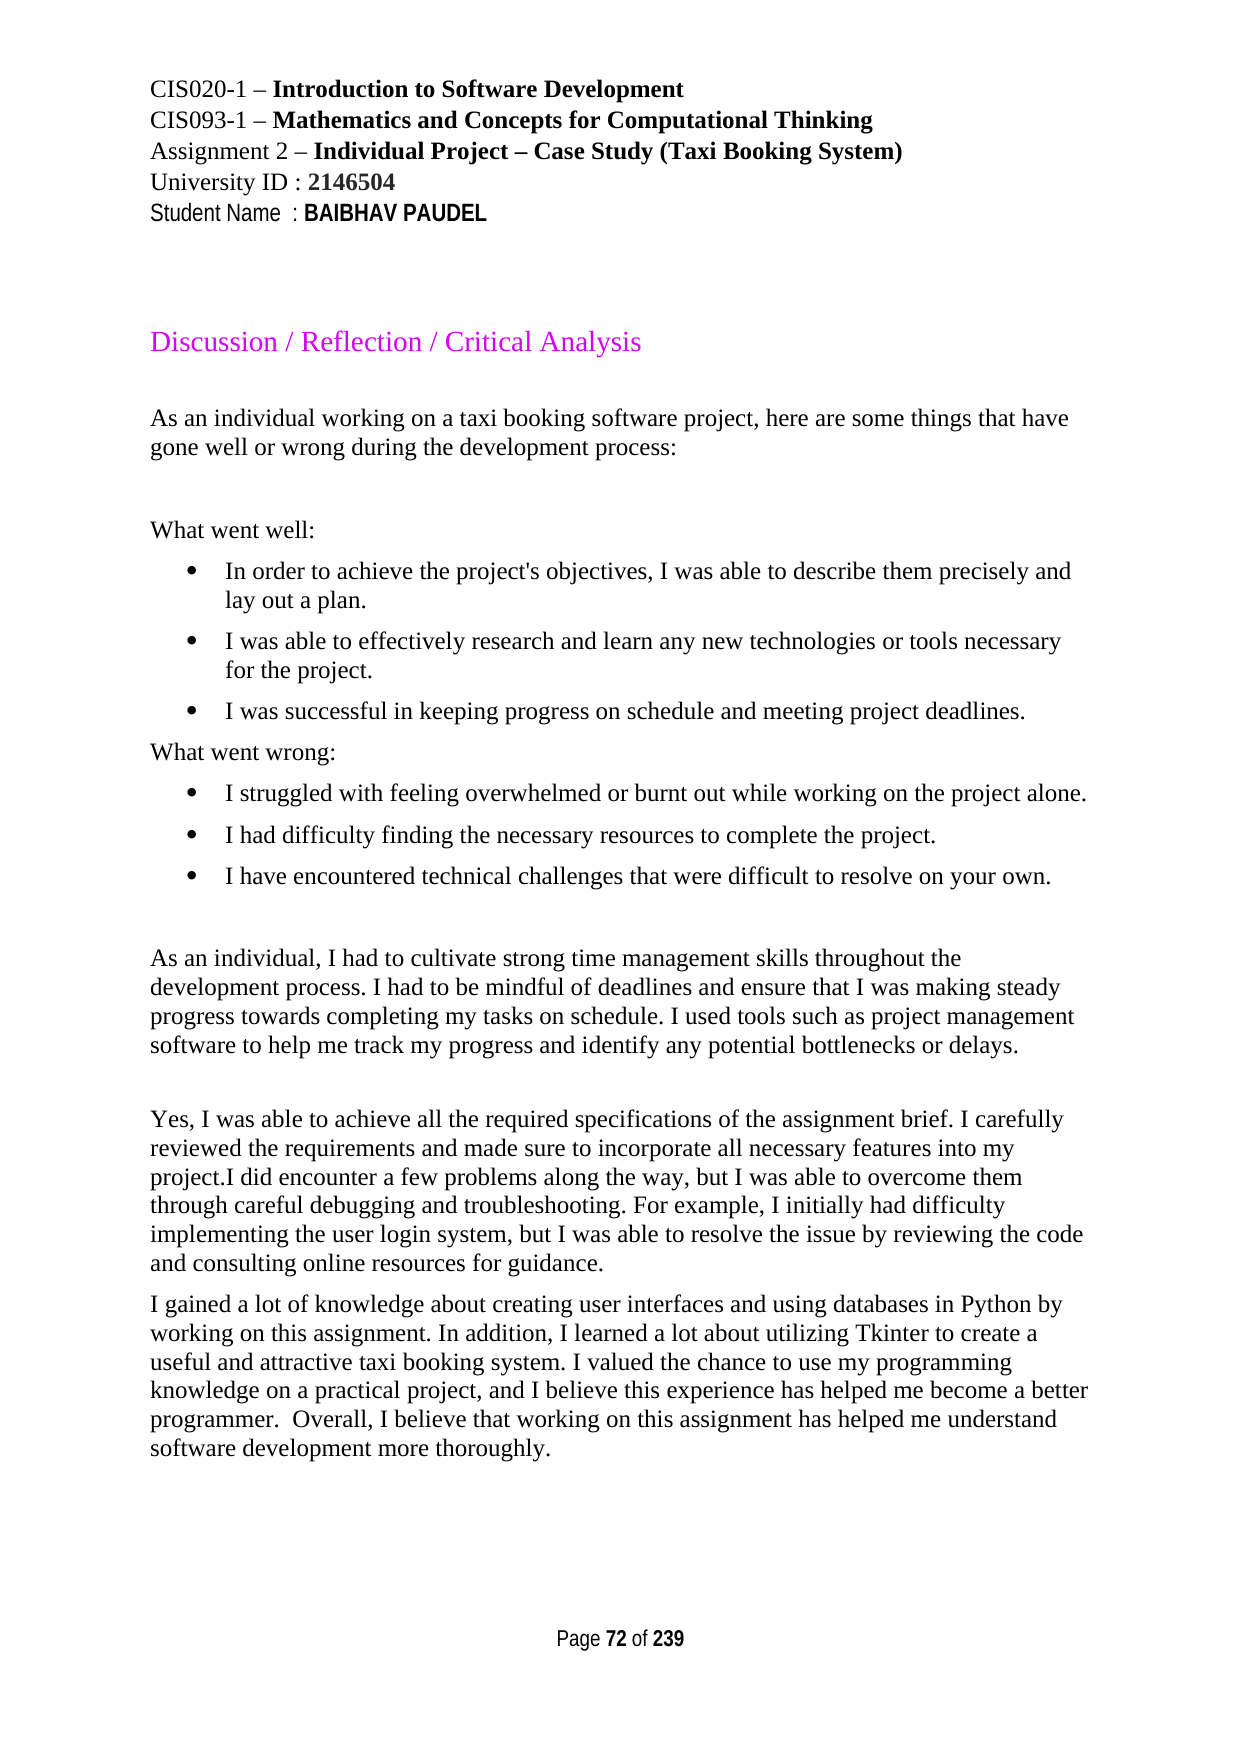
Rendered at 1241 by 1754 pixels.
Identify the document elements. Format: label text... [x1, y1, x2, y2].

list I had difficulty finding the necessary resources to complete the project. [187, 820, 1090, 848]
list I have encountered technical challenges that were difficult to resolve on your own. [187, 861, 1090, 890]
text As an individual, I had to cultivate strong time management skills throughout the development process. I had to be mindful of deadlines and ensure that I was making steady progress towards completing my tasks on schedule. I used tools such as project management software to help me track my progress and identify any potential bottlenecks or delays. [150, 943, 1090, 1058]
list I struggled with feeling overwhelmed or burnt out while working on the project alone. [187, 778, 1090, 807]
text As an individual working on a taxi booking software project, here are some things that have gone well or wrong during the development process: [150, 403, 1090, 461]
list I was successful in keeping progress on schedule and meeting project deadlines. [187, 696, 1090, 725]
list In order to achieve the project's objectives, I was able to describe them precisely and lay out a plan. [187, 556, 1090, 613]
text I gained a lot of knowledge about creating user interfaces and using databases in Python by working on this assignment. In addition, I learned a lot about utilizing Tkinter to create a useful and attractive taxi booking system. I valued the chance to use my programming knowledge on a practical project, and I believe this experience has helped me become a better programmer. Overall, I believe that working on this assignment has helped me understand software development more thoroughly. [150, 1289, 1090, 1462]
subtitle Discussion / Reflection / Critical Analysis [150, 324, 1090, 357]
text Yes, I was able to achieve all the required specifications of the assignment brief. I carefully reviewed the requirements and made sure to incorporate all necessary features into my project.I did encounter a few problems along the way, but I was able to overcome them through careful debugging and troubleshooting. For example, I initially had difficulty implementing the user login system, but I was able to resolve the issue by reviewing the code and consulting online resources for guidance. [150, 1104, 1090, 1277]
text What went wrong: [150, 737, 1090, 766]
list I was able to effectively research and learn any new technologies or tools necessary for the project. [187, 626, 1090, 683]
text What went well: [150, 515, 1090, 543]
